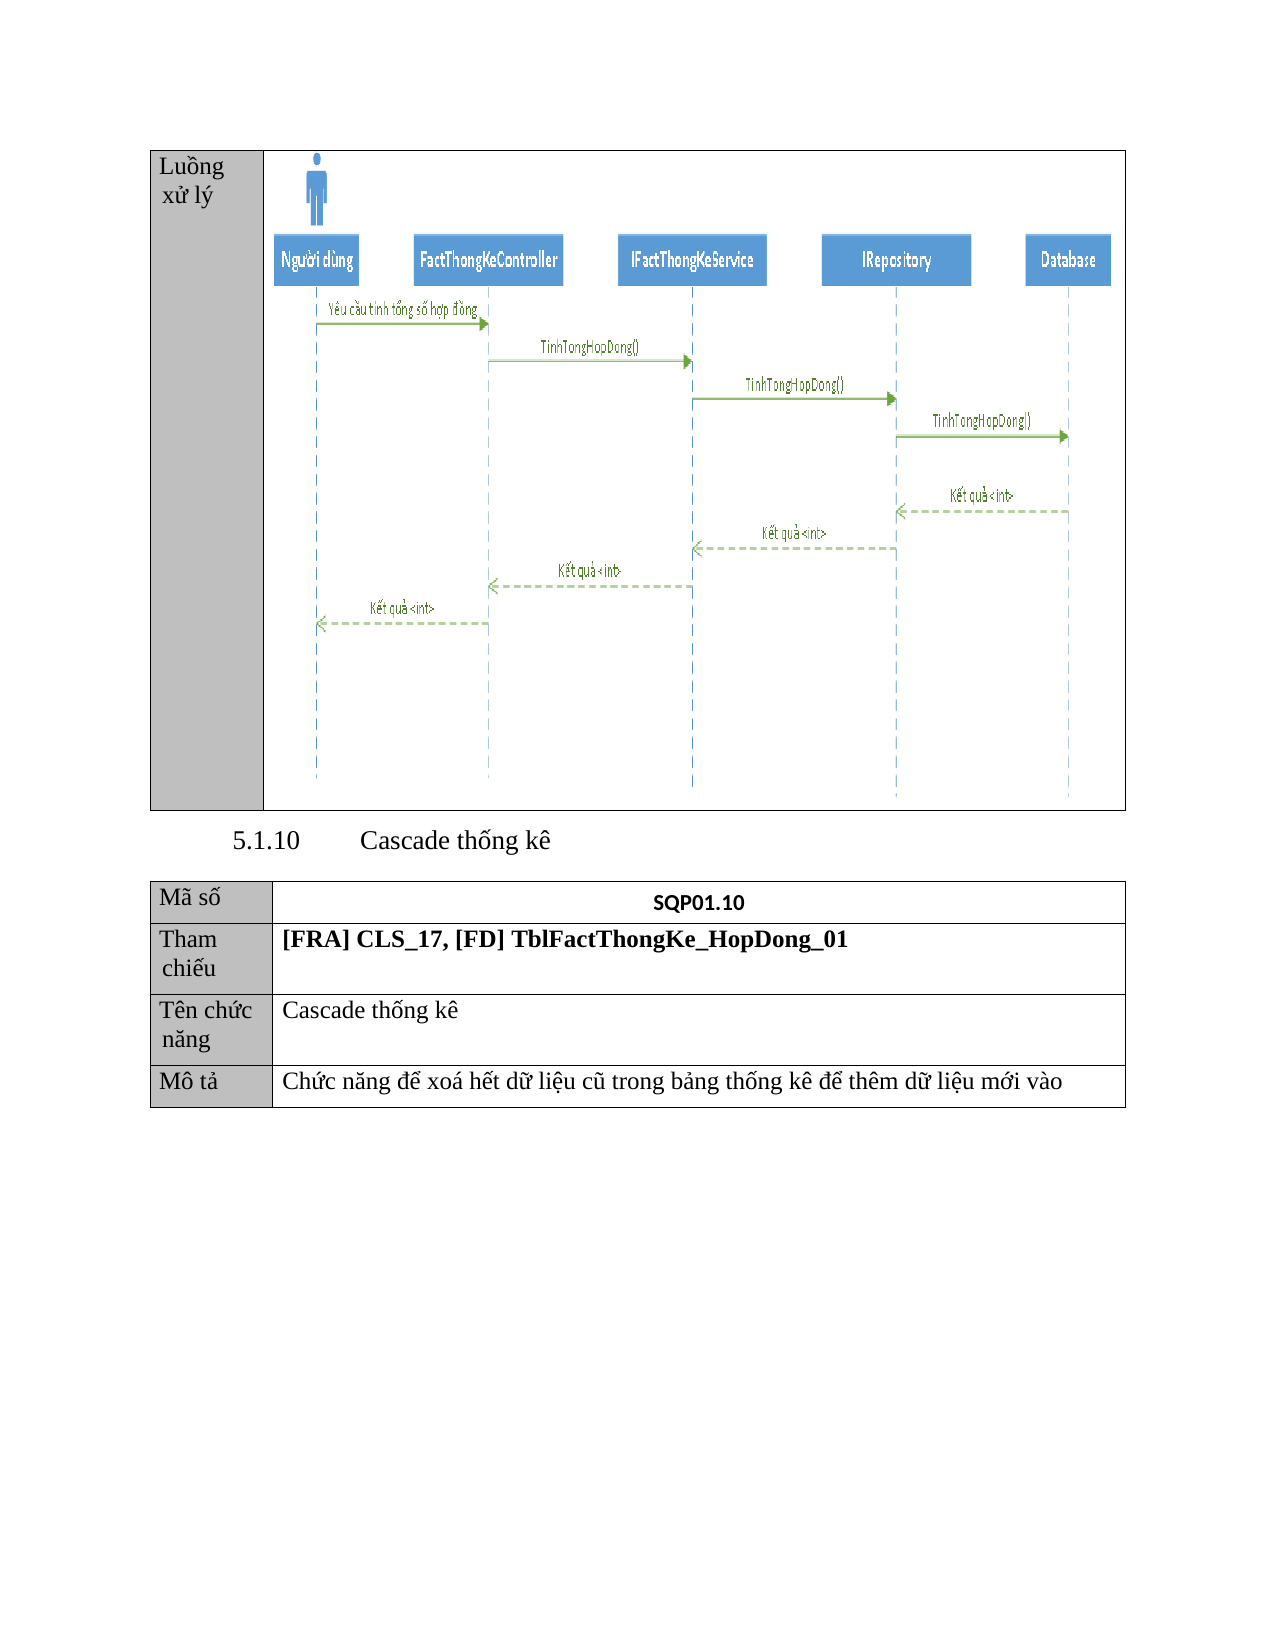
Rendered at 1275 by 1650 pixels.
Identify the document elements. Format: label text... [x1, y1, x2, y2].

table_cell [FRA] CLS_17, [FD] TblFactThongKe_HopDong_01 [273, 924, 1125, 994]
table_cell Cascade thống kê [273, 995, 1125, 1065]
table_cell Tên chức năng [151, 995, 272, 1065]
list Cascade thống kê [300, 824, 1125, 855]
table_cell [264, 151, 1125, 810]
table_cell Chức năng để xoá hết dữ liệu cũ trong bảng thống kê để thêm dữ liệu mới vào [273, 1066, 1125, 1107]
table_cell Luồng xử lý [151, 151, 263, 810]
picture [272, 151, 1112, 798]
table_cell Mô tả [151, 1066, 272, 1107]
table_cell Tham chiếu [151, 924, 272, 994]
table_header Mã số [151, 882, 272, 923]
table_header SQP01.10 [273, 882, 1125, 923]
